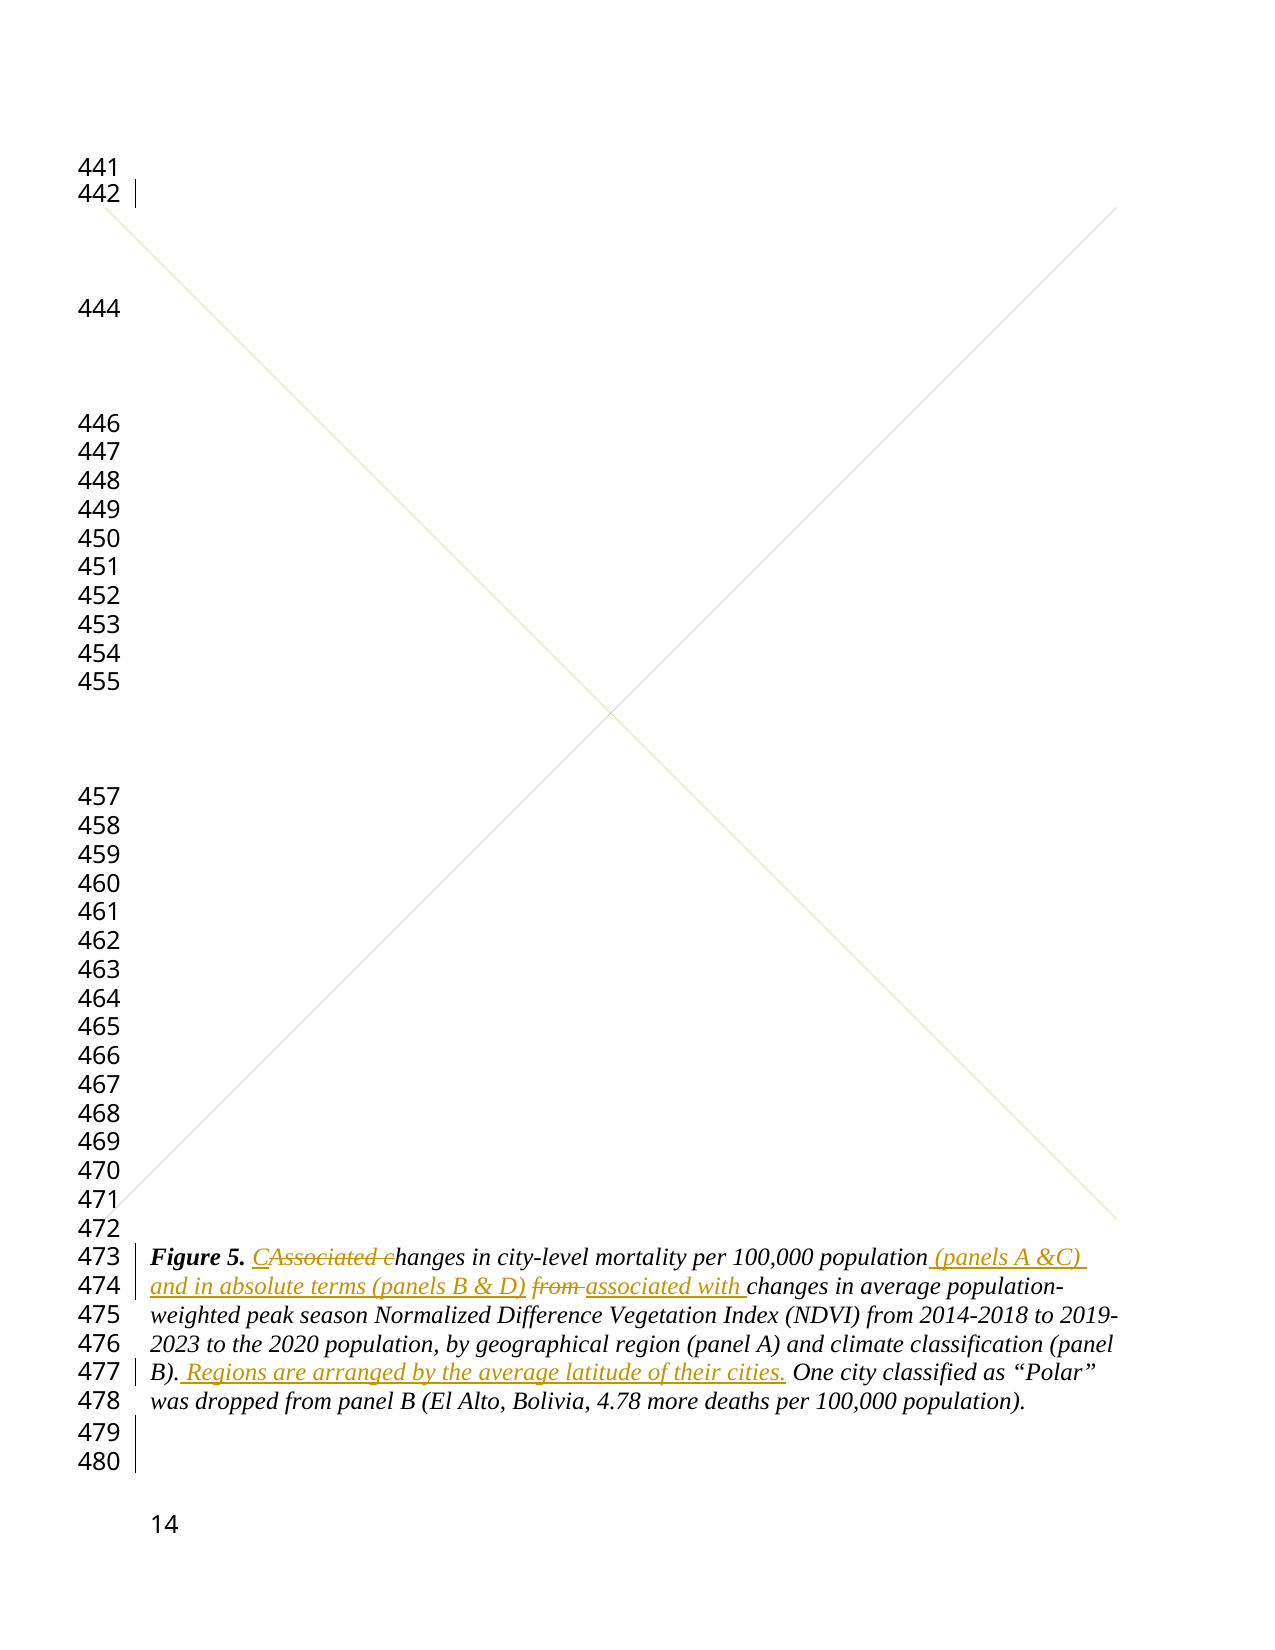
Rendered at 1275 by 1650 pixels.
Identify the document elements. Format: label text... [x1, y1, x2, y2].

text Figure 5. hanges in city-level mortality per 100,000 population changes in average population-weighted peak season Normalized Difference Vegetation Index (NDVI) from 2014-2018 to 2019-2023 to the 2020 population, by geographical region (panel A) and climate classification (panel B). One city classified as “Polar” was dropped from panel B (El Alto, Bolivia, 4.78 more deaths per 100,000 population). [150, 1242, 1125, 1415]
